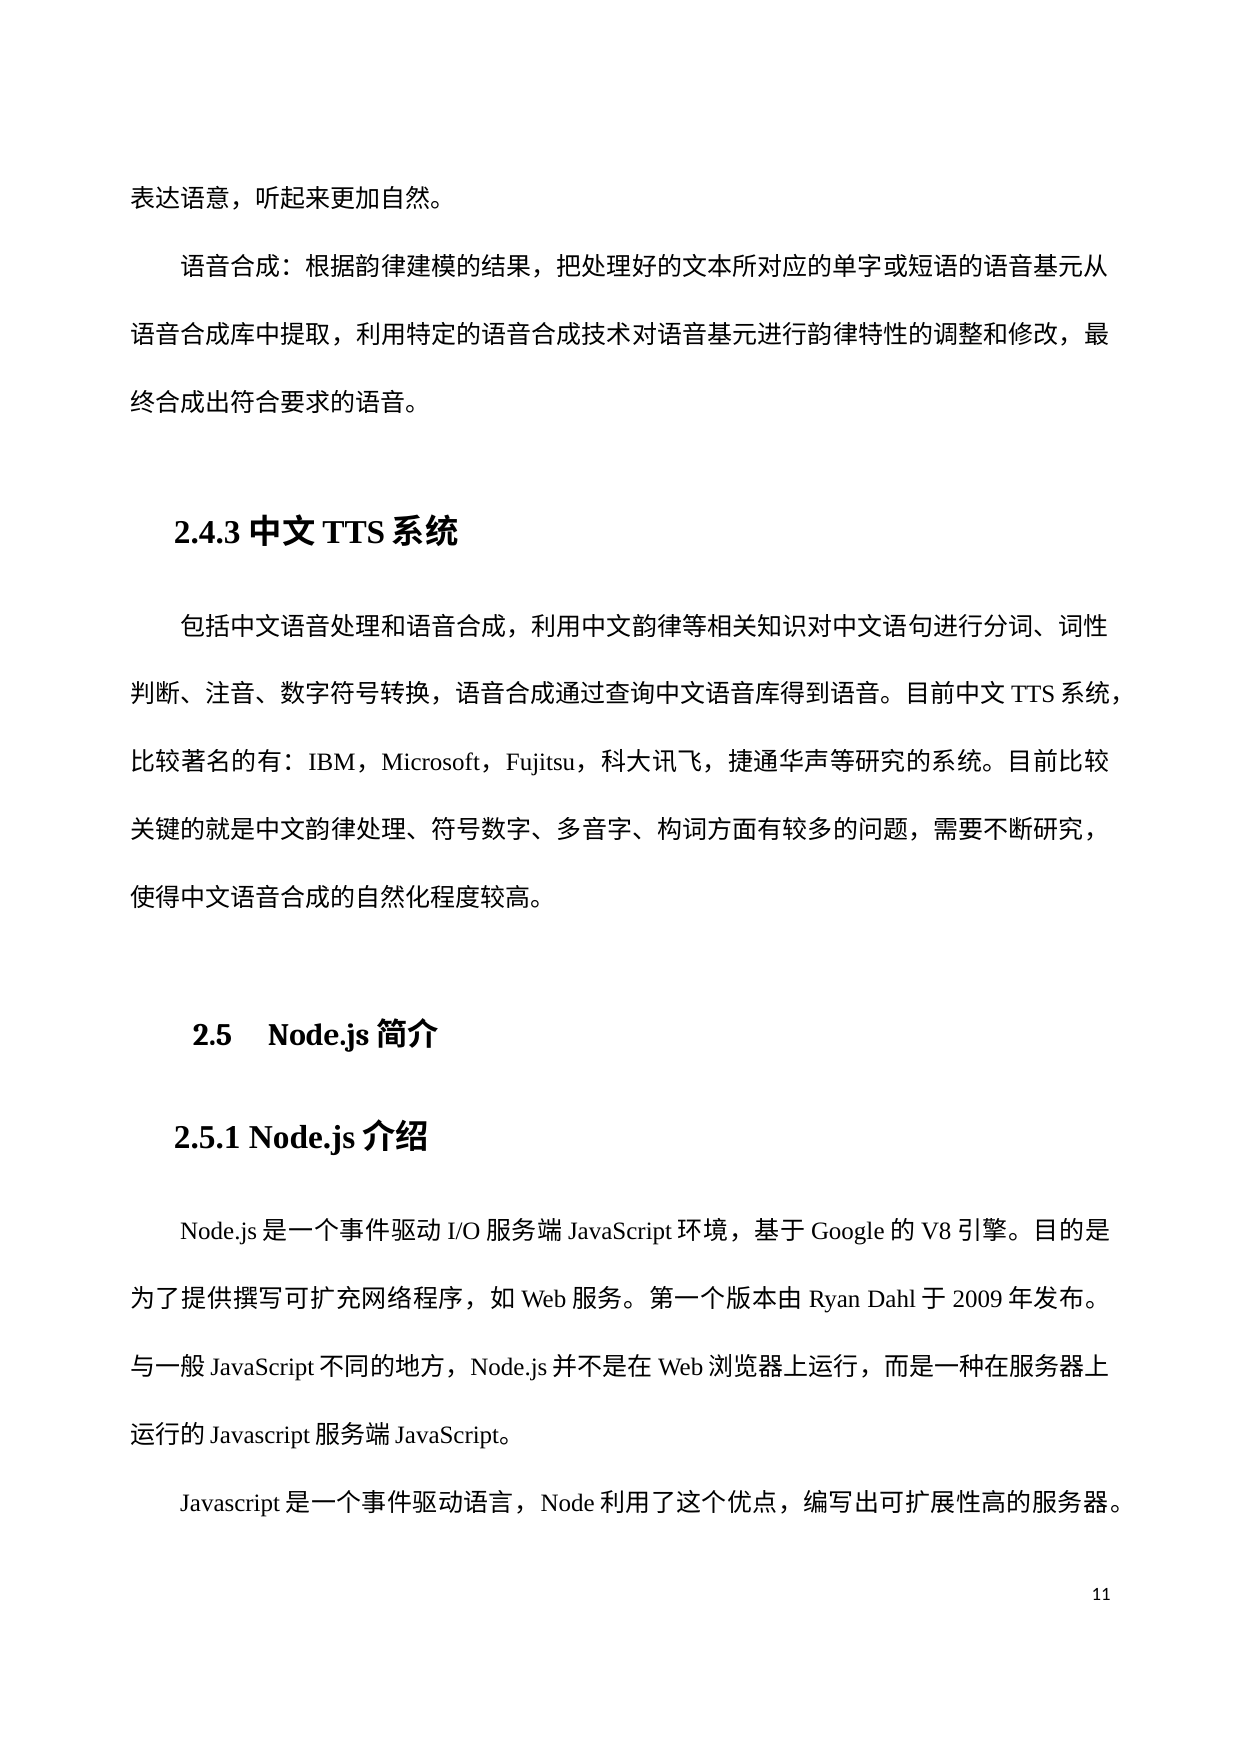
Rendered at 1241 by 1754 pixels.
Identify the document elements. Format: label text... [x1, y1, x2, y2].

subtitle Node.js简介 [193, 998, 1110, 1066]
text 语音合成：根据韵律建模的结果，把处理好的文本所对应的单字或短语的语音基元从语音合成库中提取，利用特定的语音合成技术对语音基元进行韵律特性的调整和修改，最终合成出符合要求的语音。 [130, 230, 1110, 434]
subtitle 2.4.3 中文TTS系统 [174, 495, 1110, 563]
text 包括中文语音处理和语音合成，利用中文韵律等相关知识对中文语句进行分词、词性判断、注音、数字符号转换，语音合成通过查询中文语音库得到语音。目前中文TTS系统，比较著名的有：IBM，Microsoft，Fujitsu，科大讯飞，捷通华声等研究的系统。目前比较关键的就是中文韵律处理、符号数字、多音字、构词方面有较多的问题，需要不断研究，使得中文语音合成的自然化程度较高。 [130, 590, 1110, 930]
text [130, 1466, 1110, 1534]
subtitle 2.5.1 Node.js介绍 [174, 1099, 1110, 1167]
text Node.js是一个事件驱动I/O服务端JavaScript环境，基于Google的V8引擎。目的是为了提供撰写可扩充网络程序，如Web服务。第一个版本由Ryan Dahl于2009年发布。与一般JavaScript不同的地方，Node.js并不是在Web浏览器上运行，而是一种在服务器上运行的Javascript服务端JavaScript。 [130, 1194, 1110, 1466]
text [130, 162, 1110, 230]
